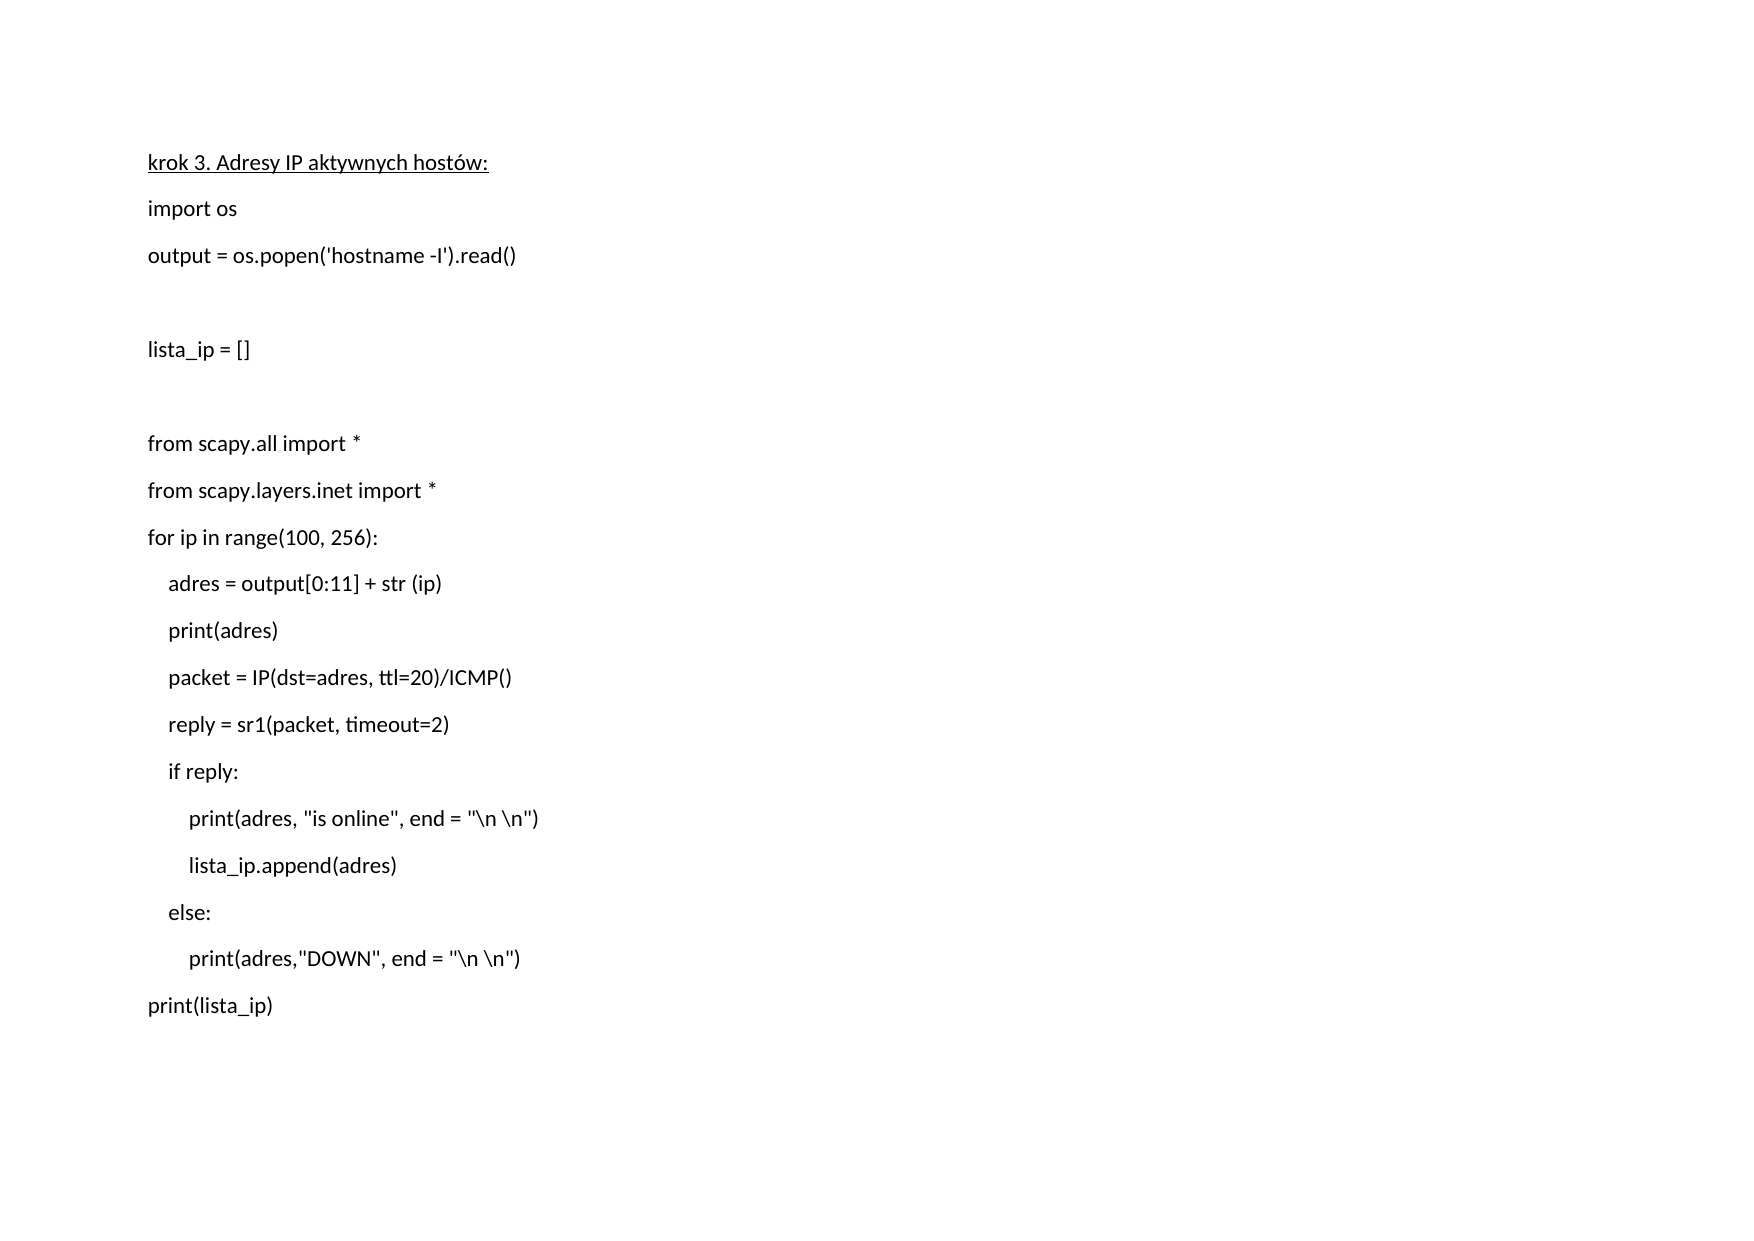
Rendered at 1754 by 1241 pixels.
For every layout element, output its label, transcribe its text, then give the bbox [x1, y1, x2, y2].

text adres = output[0:11] + str (ip) [148, 569, 1606, 597]
text lista_ip = [] [148, 335, 1606, 363]
text else: [148, 898, 1606, 926]
text if reply: [148, 757, 1606, 785]
text packet = IP(dst=adres, ttl=20)/ICMP() [148, 663, 1606, 691]
text reply = sr1(packet, timeout=2) [148, 710, 1606, 738]
text lista_ip.append(adres) [148, 851, 1606, 879]
text from scapy.layers.inet import * [148, 476, 1606, 504]
text print(adres,"DOWN", end = "\n \n") [148, 944, 1606, 972]
text print(adres) [148, 616, 1606, 644]
text krok 3. Adresy IP aktywnych hostów: [148, 148, 1606, 176]
text print(adres, "is online", end = "\n \n") [148, 804, 1606, 832]
text output = os.popen('hostname -I').read() [148, 241, 1606, 269]
text from scapy.all import * [148, 429, 1606, 457]
text import os [148, 194, 1606, 222]
text print(lista_ip) [148, 991, 1606, 1019]
text for ip in range(100, 256): [148, 523, 1606, 551]
